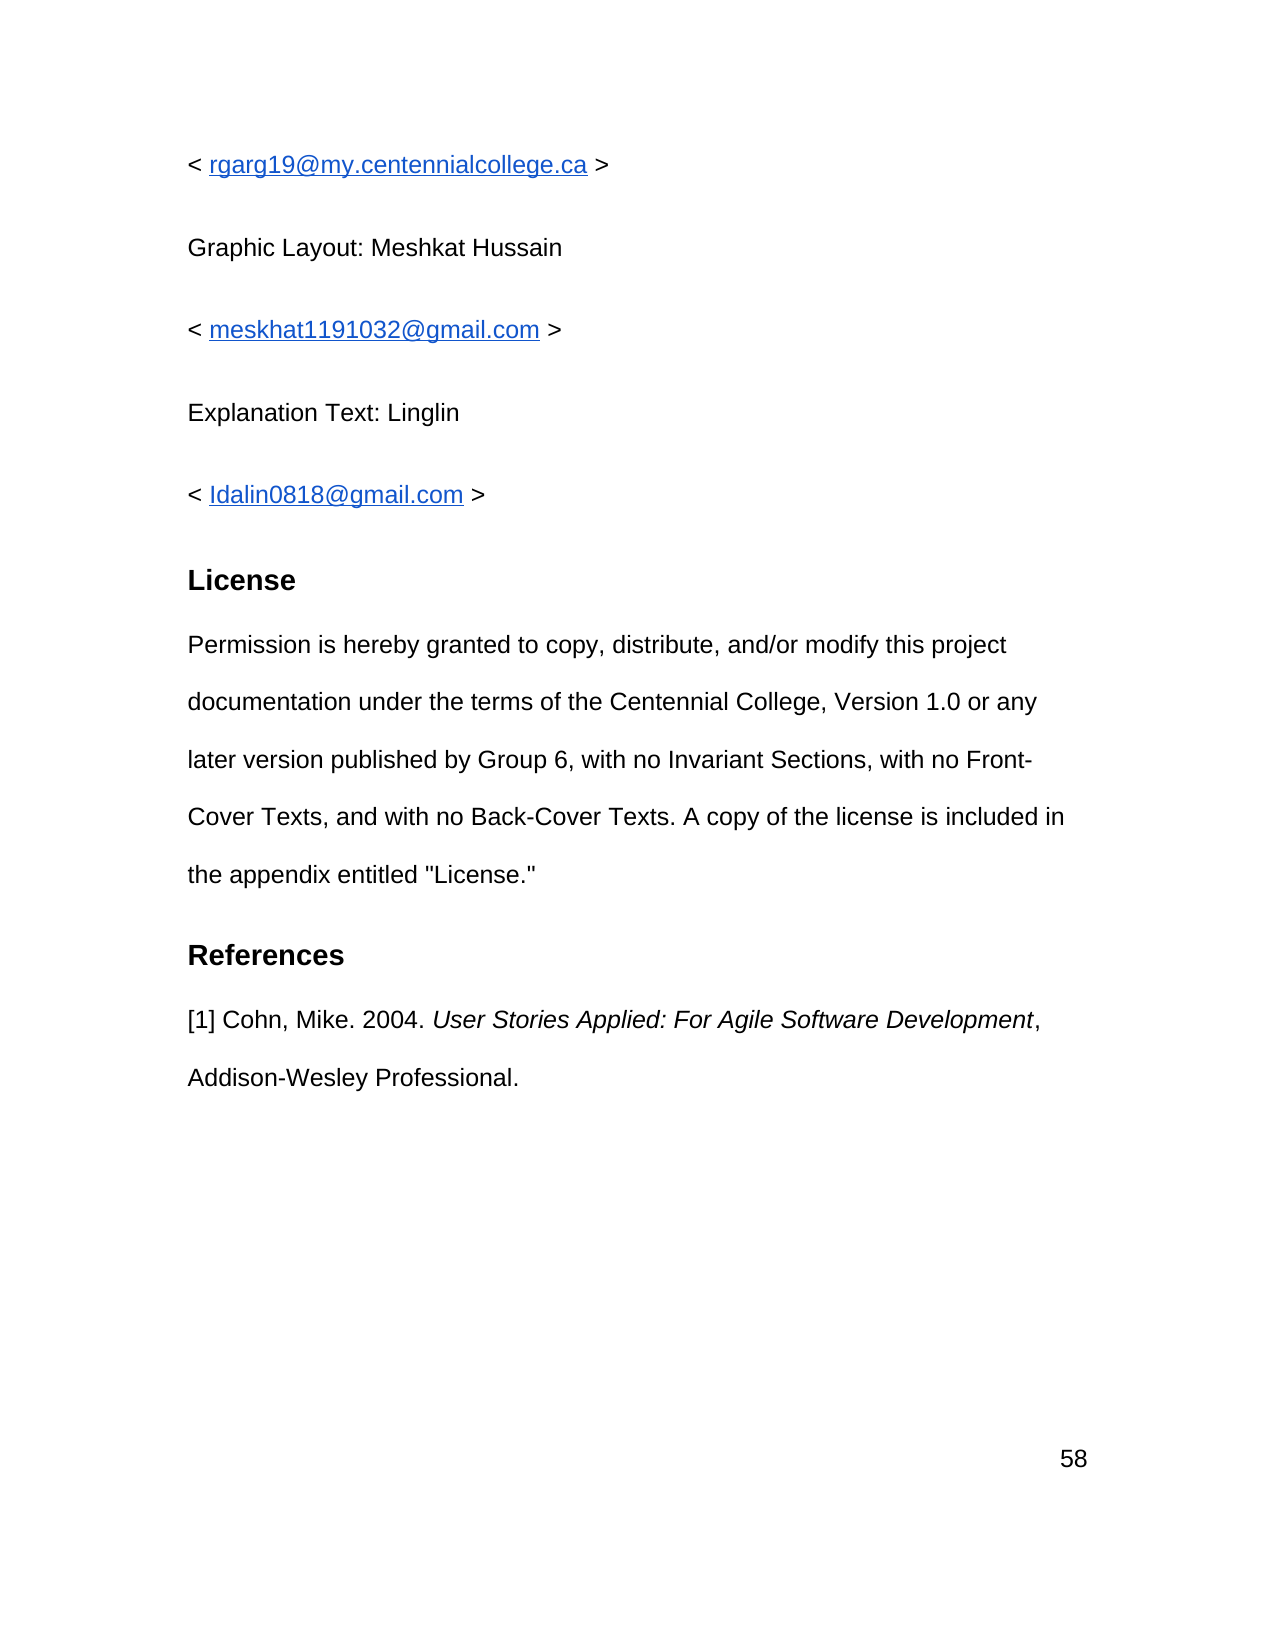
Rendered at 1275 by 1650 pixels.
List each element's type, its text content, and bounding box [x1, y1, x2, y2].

text Permission is hereby granted to copy, distribute, and/or modify this project documentation under the terms of the Centennial College, Version 1.0 or any later version published by Group 6, with no Invariant Sections, with no Front-Cover Texts, and with no Back-Cover Texts. A copy of the license is included in the appendix entitled "License." [187, 629, 1087, 888]
subtitle License [187, 562, 1087, 596]
text Graphic Layout: Meshkat Hussain [187, 232, 1087, 261]
text [1] Cohn, Mike. 2004. User Stories Applied: For Agile Software Development, Addison-Wesley Professional. [187, 1005, 1087, 1091]
text < rgarg19@my.centennialcollege.ca > [187, 150, 1087, 179]
subtitle References [187, 938, 1087, 971]
text Explanation Text: Linglin [187, 397, 1087, 426]
text < meskhat1191032@gmail.com > [187, 315, 1087, 344]
text < Idalin0818@gmail.com > [187, 480, 1087, 509]
